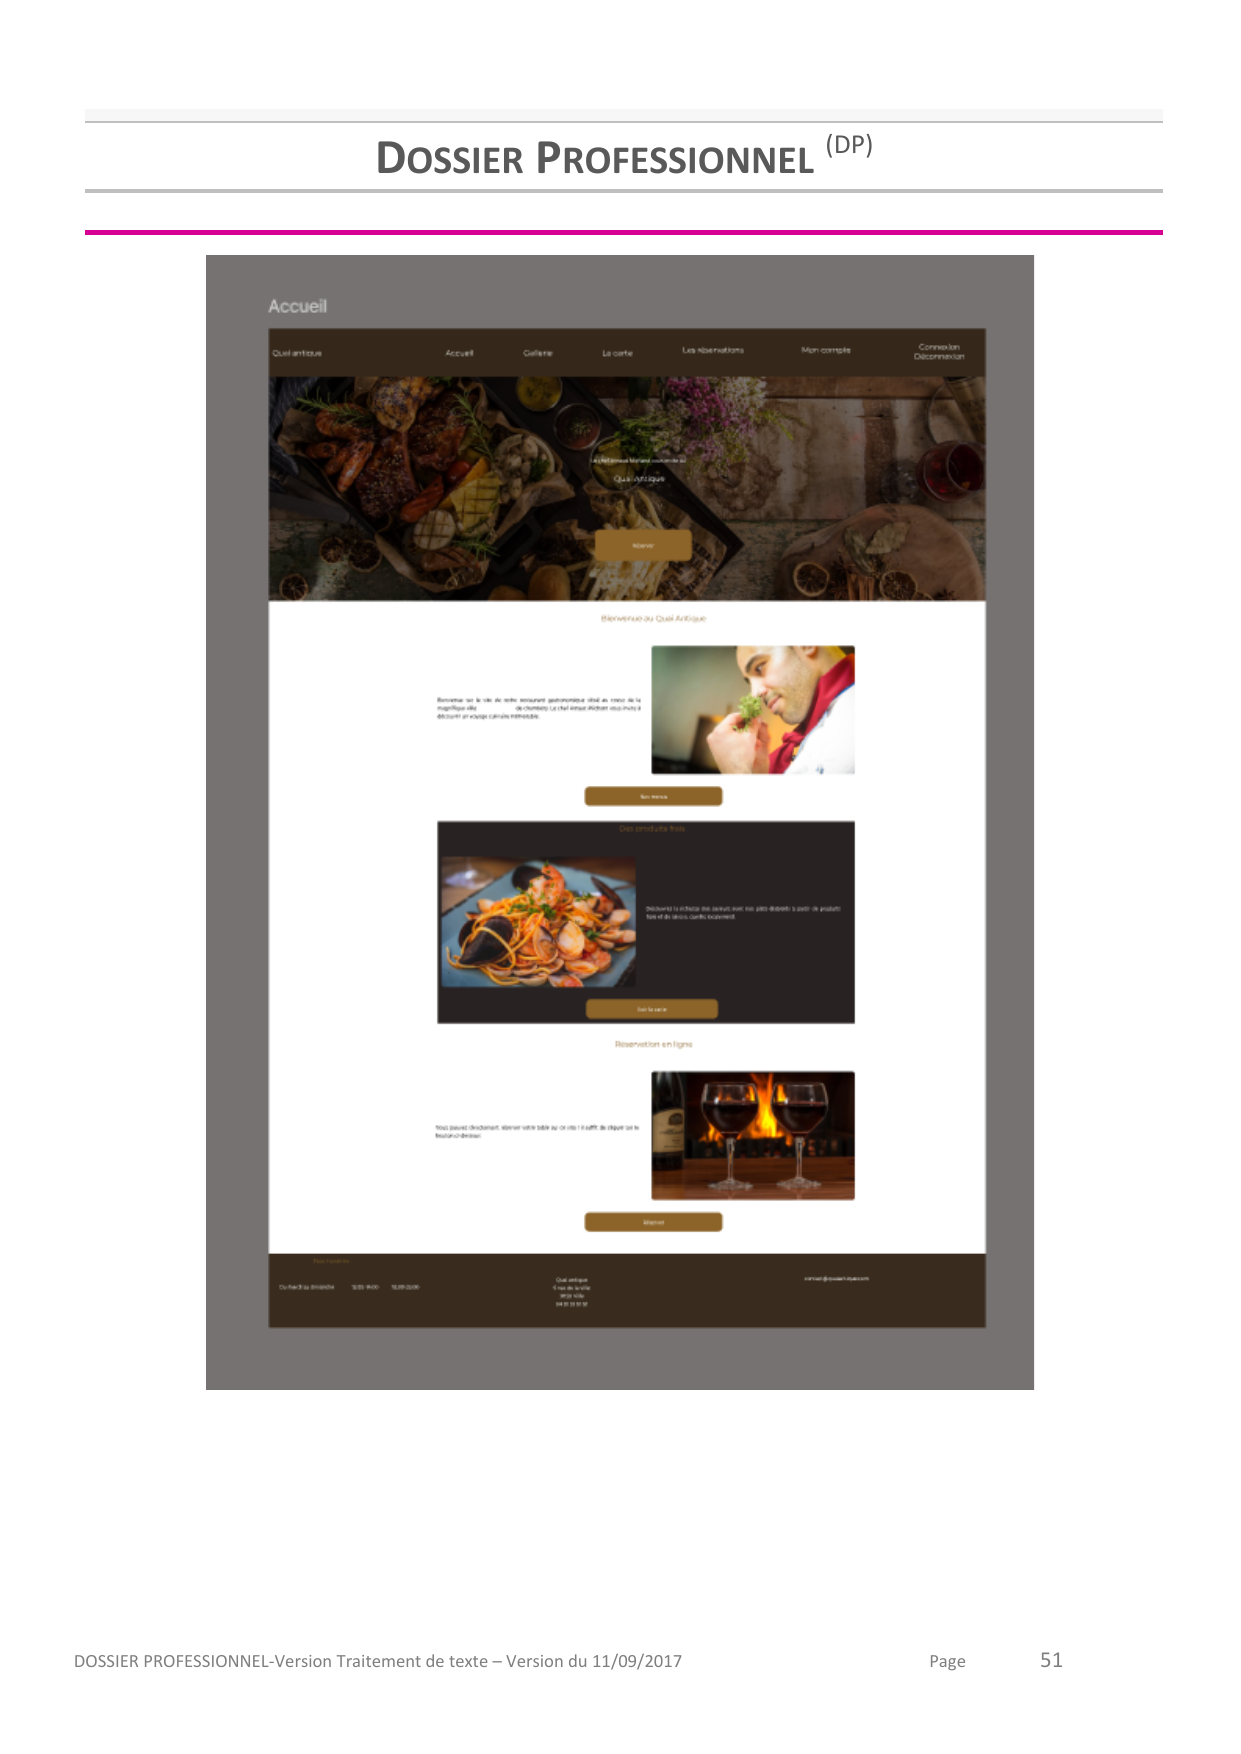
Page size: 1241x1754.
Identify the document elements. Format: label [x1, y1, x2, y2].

picture [206, 255, 1035, 1390]
